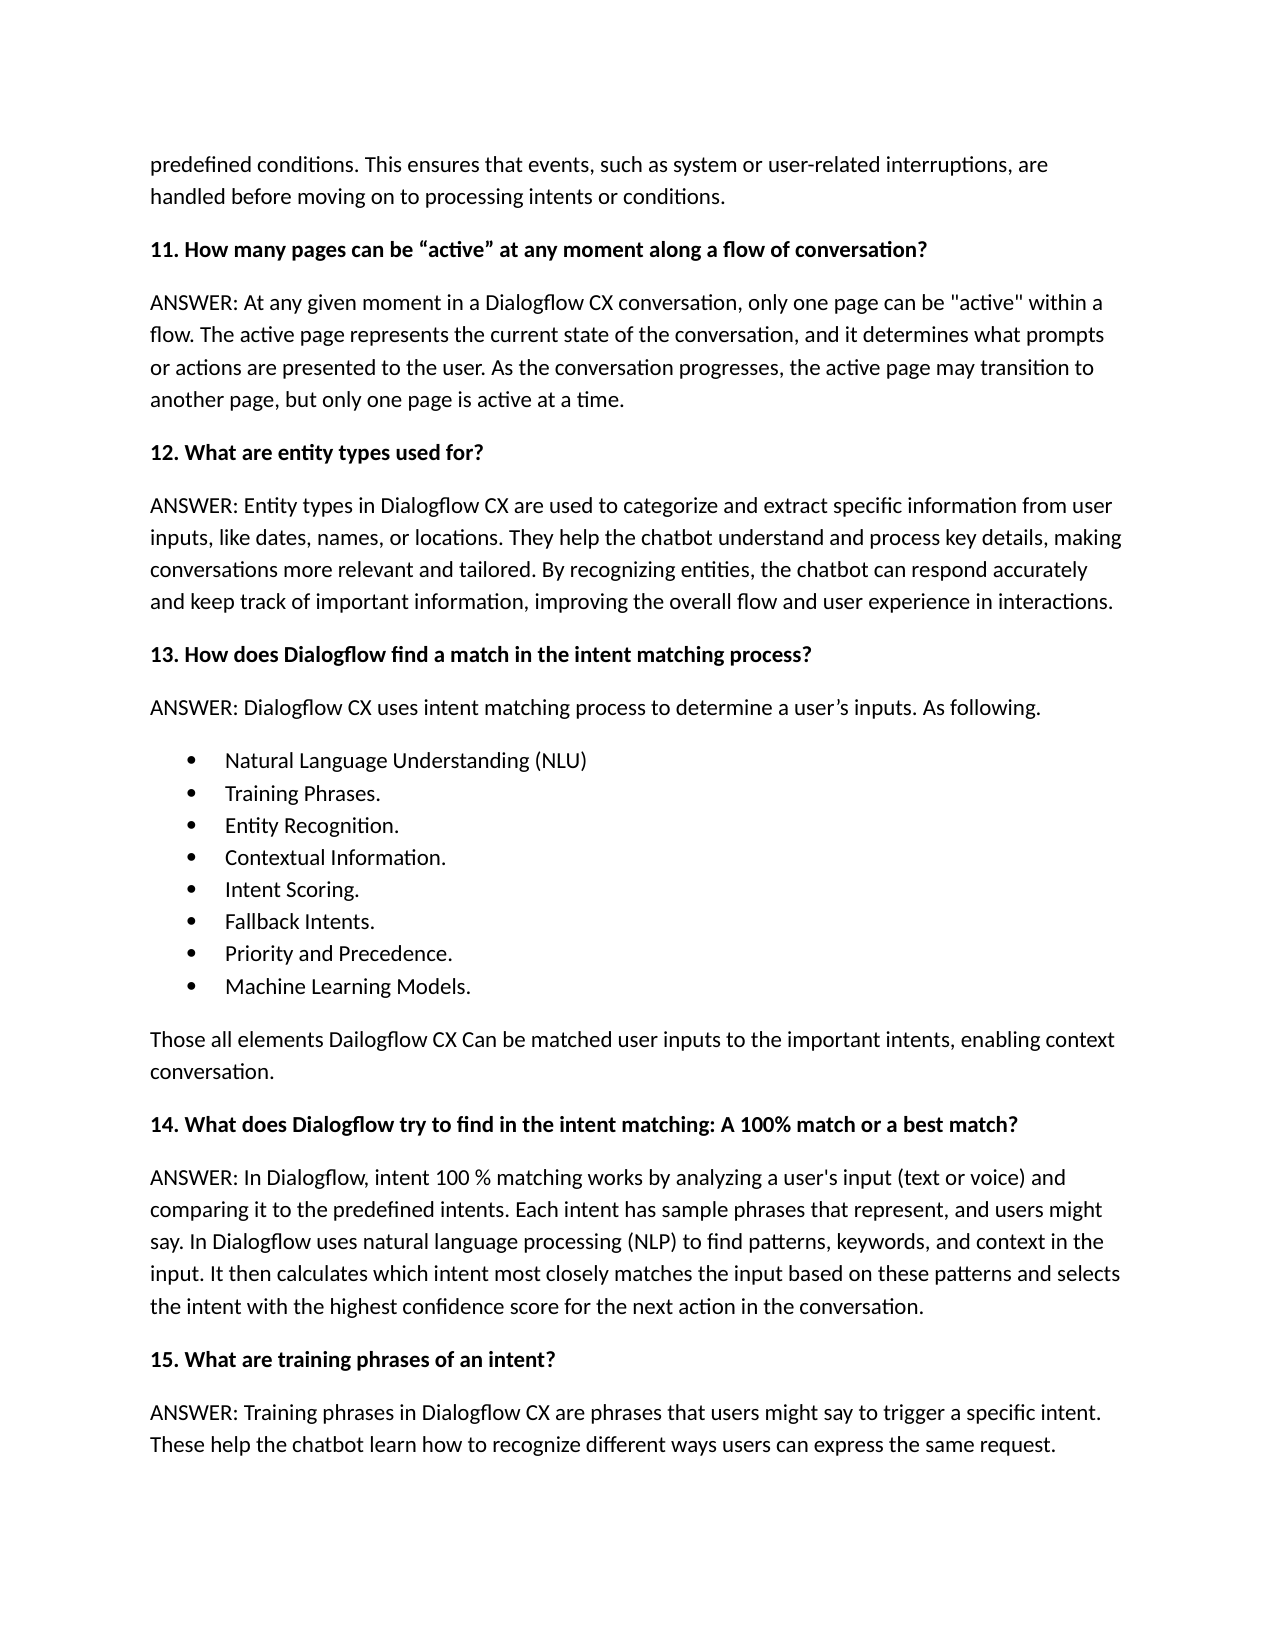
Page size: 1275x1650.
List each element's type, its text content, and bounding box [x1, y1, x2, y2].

text Those all elements Dailogflow CX Can be matched user inputs to the important intents, enabling context conversation. [150, 1025, 1125, 1085]
text 12. What are entity types used for? [150, 438, 1125, 466]
text ANSWER: Dialogflow CX uses intent matching process to determine a user’s inputs. As following. [150, 693, 1125, 721]
text 11. How many pages can be “active” at any moment along a flow of conversation? [150, 235, 1125, 263]
text ANSWER: At any given moment in a Dialogflow CX conversation, only one page can be "active" within a flow. The active page represents the current state of the conversation, and it determines what prompts or actions are presented to the user. As the conversation progresses, the active page may transition to another page, but only one page is active at a time. [150, 288, 1125, 413]
text 13. How does Dialogflow find a match in the intent matching process? [150, 640, 1125, 668]
list Intent Scoring. [187, 875, 1125, 903]
text 15. What are training phrases of an intent? [150, 1345, 1125, 1373]
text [150, 150, 1125, 210]
list Priority and Precedence. [187, 939, 1125, 968]
text 14. What does Dialogflow try to find in the intent matching: A 100% match or a best match? [150, 1110, 1125, 1138]
text ANSWER: In Dialogflow, intent 100 % matching works by analyzing a user's input (text or voice) and comparing it to the predefined intents. Each intent has sample phrases that represent, and users might say. In Dialogflow uses natural language processing (NLP) to find patterns, keywords, and context in the input. It then calculates which intent most closely matches the input based on these patterns and selects the intent with the highest confidence score for the next action in the conversation. [150, 1163, 1125, 1320]
list Training Phrases. [187, 779, 1125, 807]
text ANSWER: Training phrases in Dialogflow CX are phrases that users might say to trigger a specific intent. These help the chatbot learn how to recognize different ways users can express the same request. [150, 1398, 1125, 1458]
list Machine Learning Models. [187, 972, 1125, 1000]
list Contextual Information. [187, 843, 1125, 871]
list Fallback Intents. [187, 907, 1125, 935]
text ANSWER: Entity types in Dialogflow CX are used to categorize and extract specific information from user inputs, like dates, names, or locations. They help the chatbot understand and process key details, making conversations more relevant and tailored. By recognizing entities, the chatbot can respond accurately and keep track of important information, improving the overall flow and user experience in interactions. [150, 491, 1125, 615]
list Natural Language Understanding (NLU) [187, 746, 1125, 774]
list Entity Recognition. [187, 811, 1125, 839]
